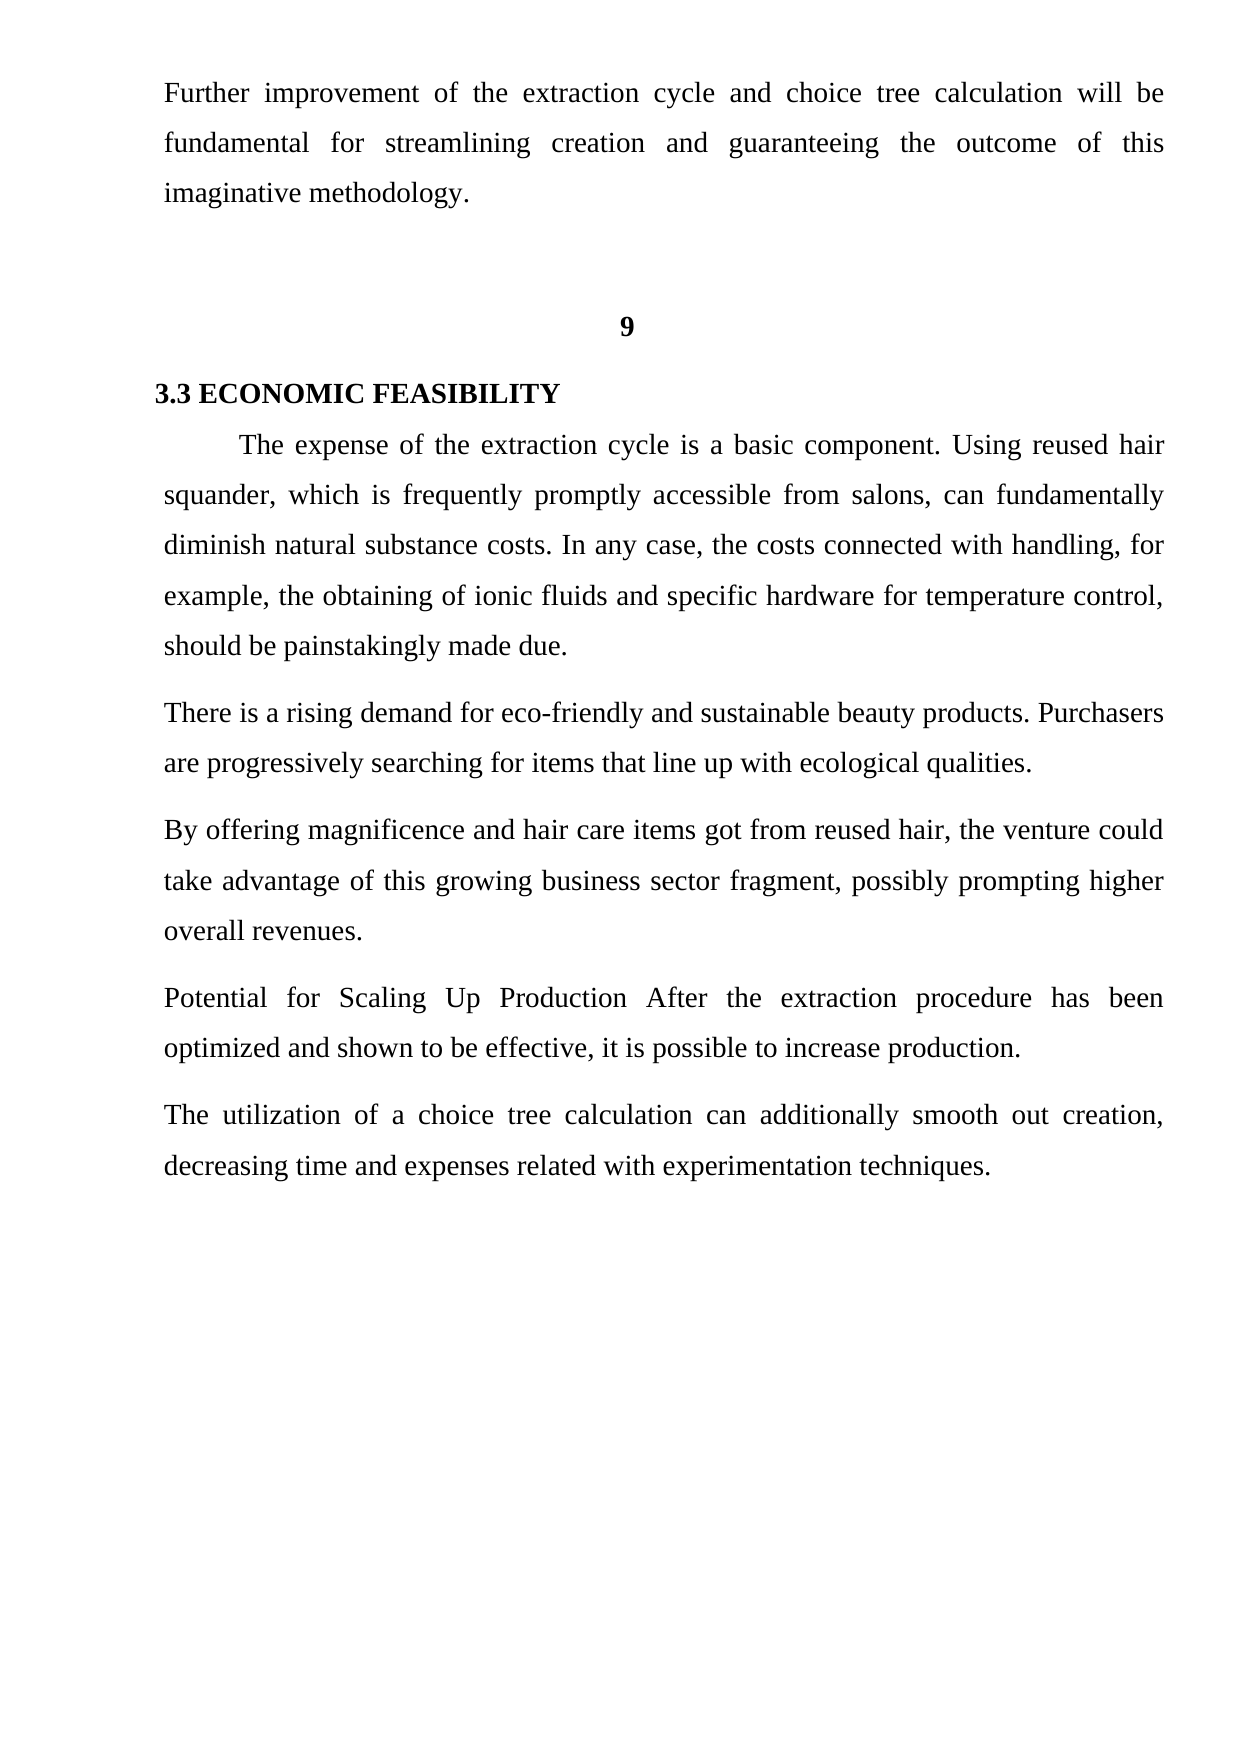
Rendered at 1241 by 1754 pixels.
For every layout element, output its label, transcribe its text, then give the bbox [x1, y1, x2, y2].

text There is a rising demand for eco-friendly and sustainable beauty products. Purchasers are progressively searching for items that line up with ecological qualities. [164, 695, 1165, 779]
text Further improvement of the extraction cycle and choice tree calculation will be fundamental for streamlining creation and guaranteeing the outcome of this imaginative methodology. [164, 75, 1165, 209]
text Potential for Scaling Up Production After the extraction procedure has been optimized and shown to be effective, it is possible to increase production. [164, 980, 1165, 1064]
text 9 [89, 309, 1165, 343]
text 3.3 ECONOMIC FEASIBILITY [117, 377, 1165, 410]
text By offering magnificence and hair care items got from reused hair, the venture could take advantage of this growing business sector fragment, possibly prompting higher overall revenues. [164, 812, 1165, 947]
text The expense of the extraction cycle is a basic component. Using reused hair squander, which is frequently promptly accessible from salons, can fundamentally diminish natural substance costs. In any case, the costs connected with handling, for example, the obtaining of ionic fluids and specific hardware for temperature control, should be painstakingly made due. [164, 427, 1165, 662]
text The utilization of a choice tree calculation can additionally smooth out creation, decreasing time and expenses related with experimentation techniques. [164, 1097, 1165, 1181]
